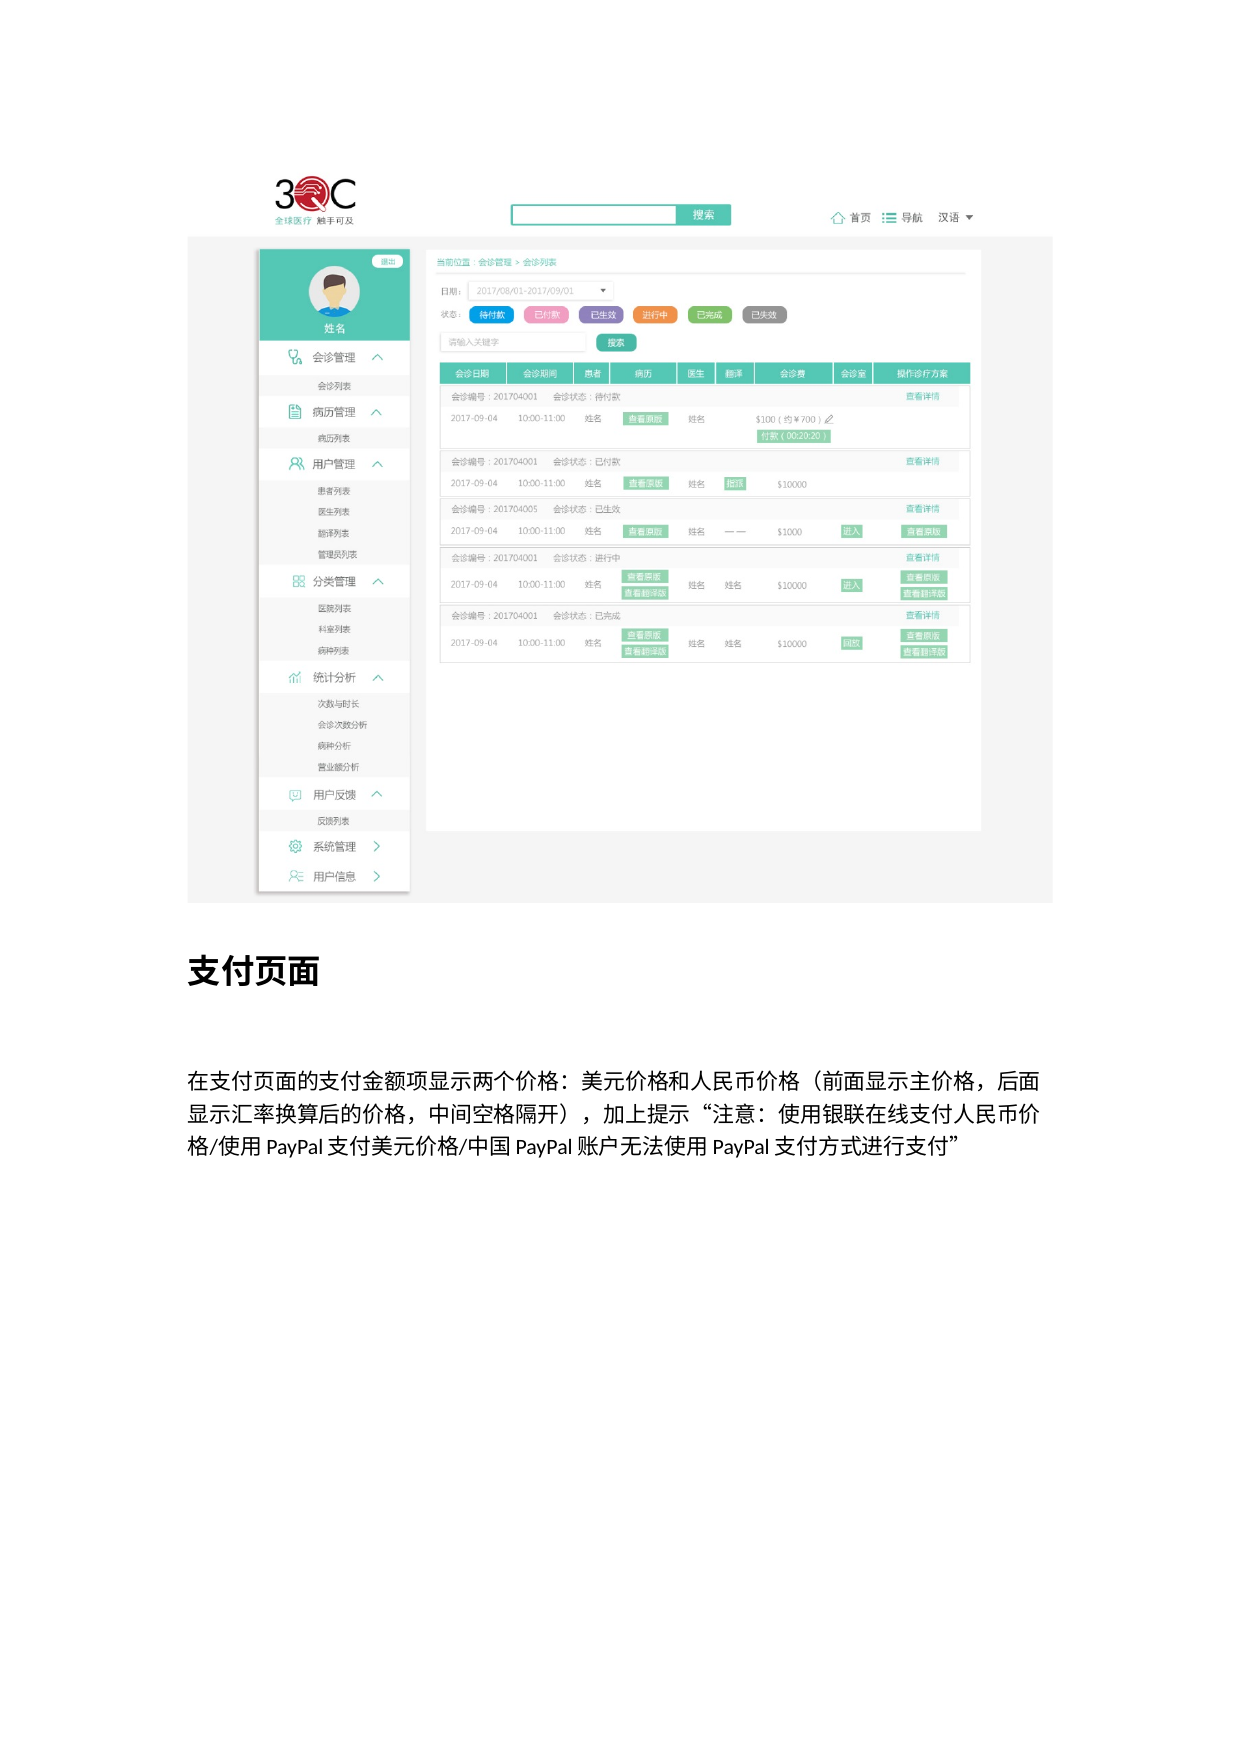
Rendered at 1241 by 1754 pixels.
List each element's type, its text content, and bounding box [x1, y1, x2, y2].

text 在支付页面的支付金额项显示两个价格：美元价格和人民币价格（前面显示主价格，后面显示汇率换算后的价格，中间空格隔开），加上提示“注意：使用银联在线支付人民币价格/使用PayPal支付美元价格/中国PayPal账户无法使用PayPal支付方式进行支付” [187, 1064, 1053, 1161]
subtitle 支付页面 [187, 937, 1053, 1002]
picture [187, 162, 1053, 903]
